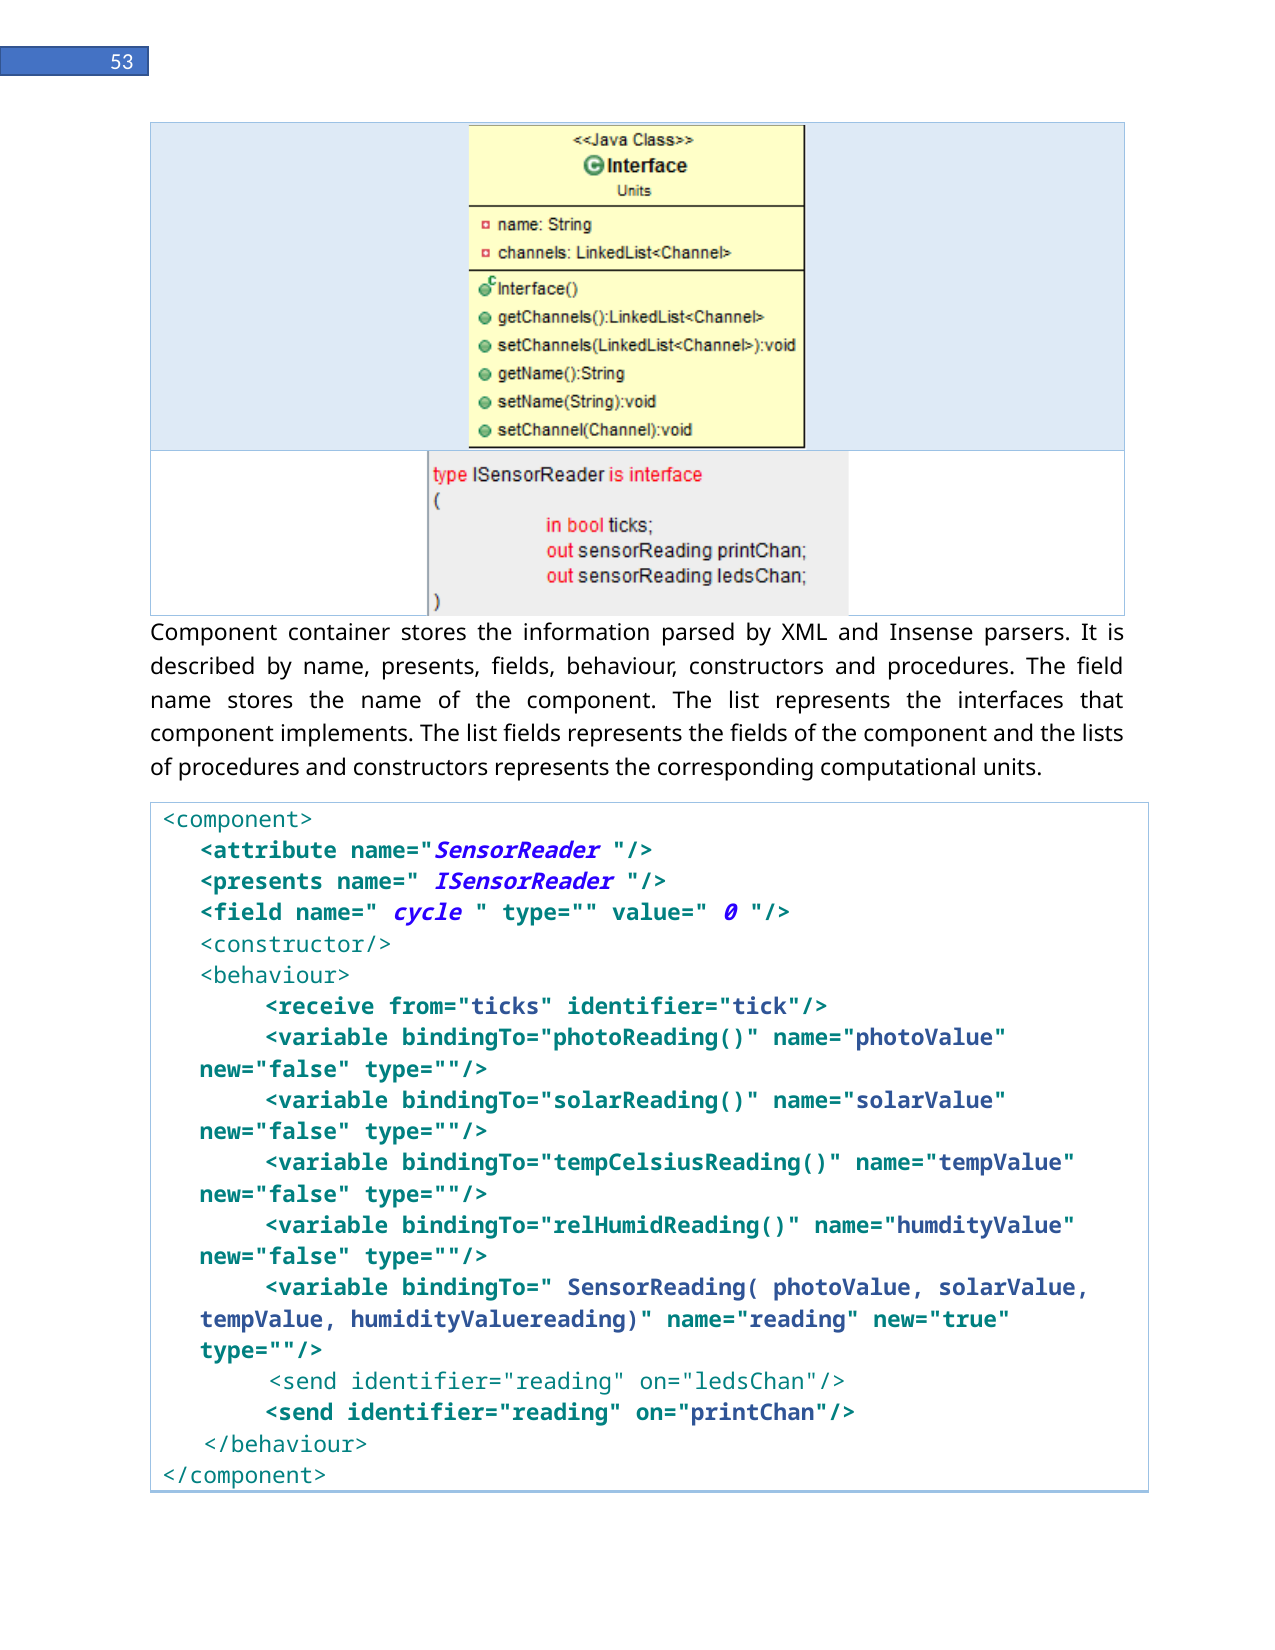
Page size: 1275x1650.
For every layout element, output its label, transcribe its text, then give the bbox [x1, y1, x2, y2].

table_cell [151, 123, 1124, 450]
table_cell [151, 451, 426, 615]
picture [426, 451, 849, 616]
picture [468, 125, 807, 450]
table_header <component> <attribute name="SensorReader "/> <presents name=" ISensorReader "/> <field name=" cycle " type="" value=" 0 "/> <constructor/> <behaviour> <receive from="ticks" identifier="tick"/> <variable bindingTo="photoReading()" name="photoValue" new="false" type=""/> <variable bindingTo="solarReading()" name="solarValue" new="false" type=""/> <variable bindingTo="tempCelsiusReading()" name="tempValue" new="false" type=""/> <variable bindingTo="relHumidReading()" name="humdityValue" new="false" type=""/> <variable bindingTo=" SensorReading( photoValue, solarValue, tempValue, humidityValuereading)" name="reading" new="true" type=""/> <send identifier="reading" on="ledsChan"/> <send identifier="reading" on="printChan"/> </behaviour> </component> [151, 803, 1148, 1490]
text Component container stores the information parsed by XML and Insense parsers. It is described by name, presents, fields, behaviour, constructors and procedures. The field name stores the name of the component. The list represents the interfaces that component implements. The list fields represents the fields of the component and the lists of procedures and constructors represents the corresponding computational units. [150, 616, 1125, 782]
table_cell [849, 451, 1124, 615]
